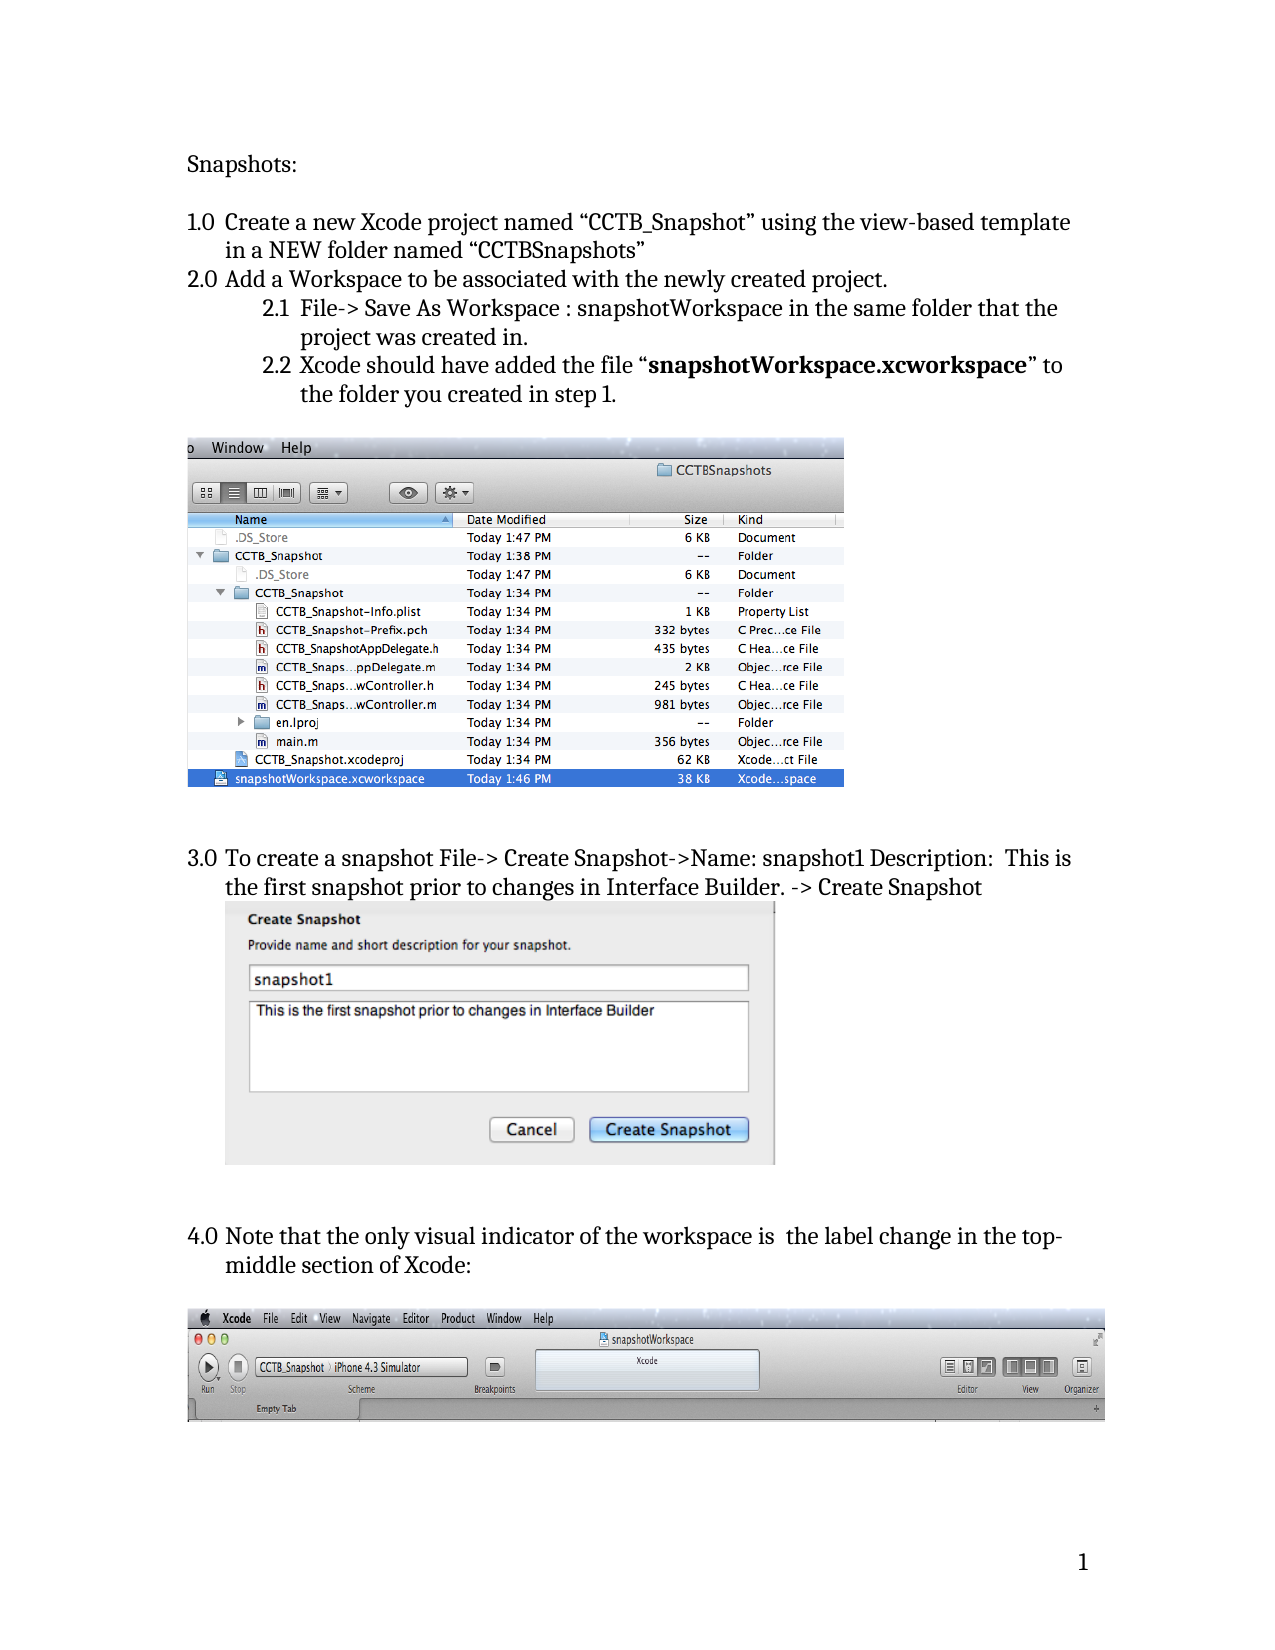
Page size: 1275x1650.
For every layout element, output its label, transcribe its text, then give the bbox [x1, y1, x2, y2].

picture [187, 1308, 1105, 1422]
list Xcode should have added the file “snapshotWorkspace.xcworkspace” to the folder you created in step 1. [262, 351, 1087, 409]
list File-> Save As Workspace : snapshotWorkspace in the same folder that the project was created in. [262, 294, 1087, 351]
picture [225, 901, 776, 1165]
list Create a new Xcode project named “CCTB_Snapshot” using the view-based template in a NEW folder named “CCTBSnapshots” [187, 207, 1087, 265]
list Add a Workspace to be associated with the newly created project. [187, 265, 1087, 294]
list Note that the only visual indicator of the workspace is the label change in the top-middle section of Xcode: [187, 1222, 1087, 1280]
picture [187, 437, 844, 787]
text Snapshots: [187, 150, 1087, 179]
